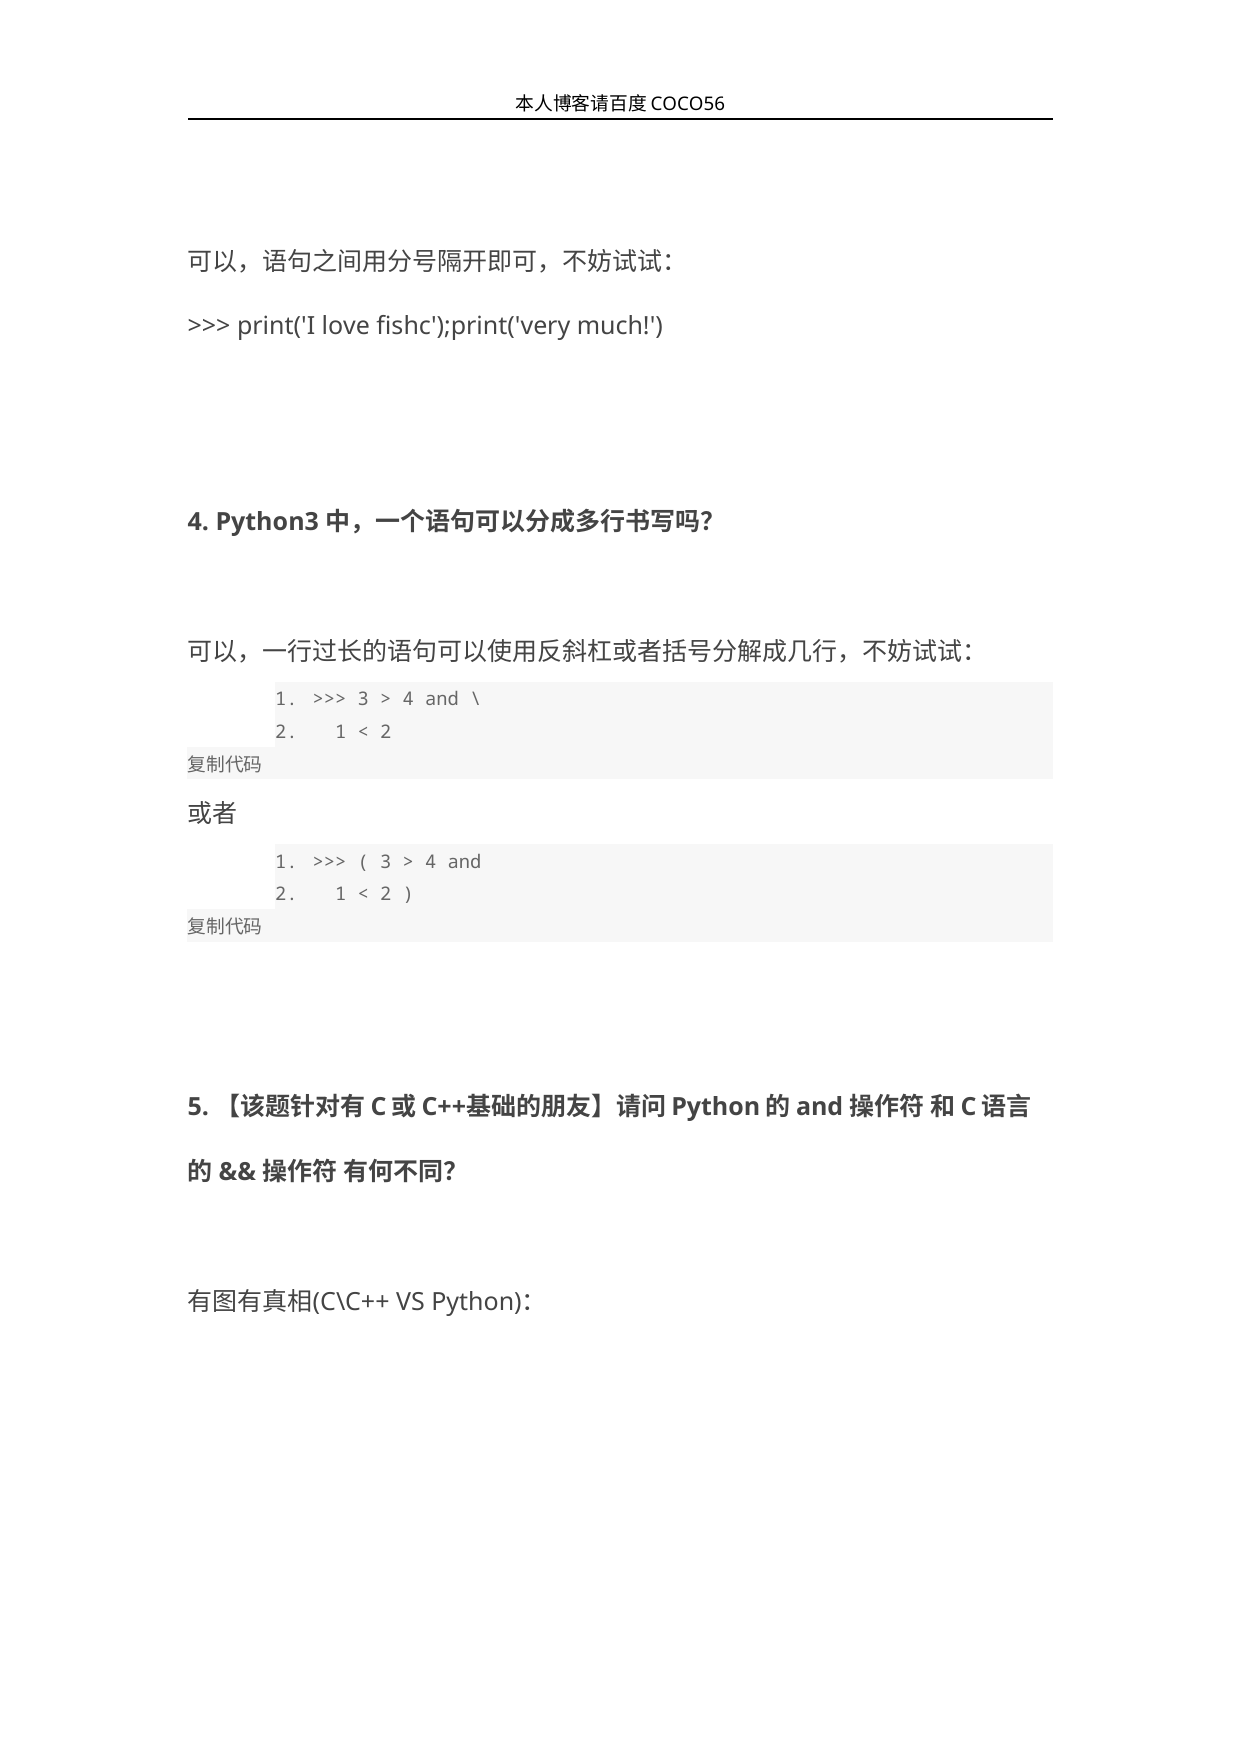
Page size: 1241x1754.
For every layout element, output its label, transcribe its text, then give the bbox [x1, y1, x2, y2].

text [187, 942, 1053, 1332]
list >>> 3 > 4 and \ [275, 682, 1053, 714]
text 或者 [187, 779, 1053, 844]
list 1 < 2 ) [275, 877, 1053, 909]
list >>> ( 3 > 4 and [275, 844, 1053, 877]
list 1 < 2 [275, 714, 1053, 747]
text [187, 162, 1053, 682]
text 复制代码 [187, 909, 1053, 942]
text 复制代码 [187, 747, 1053, 779]
